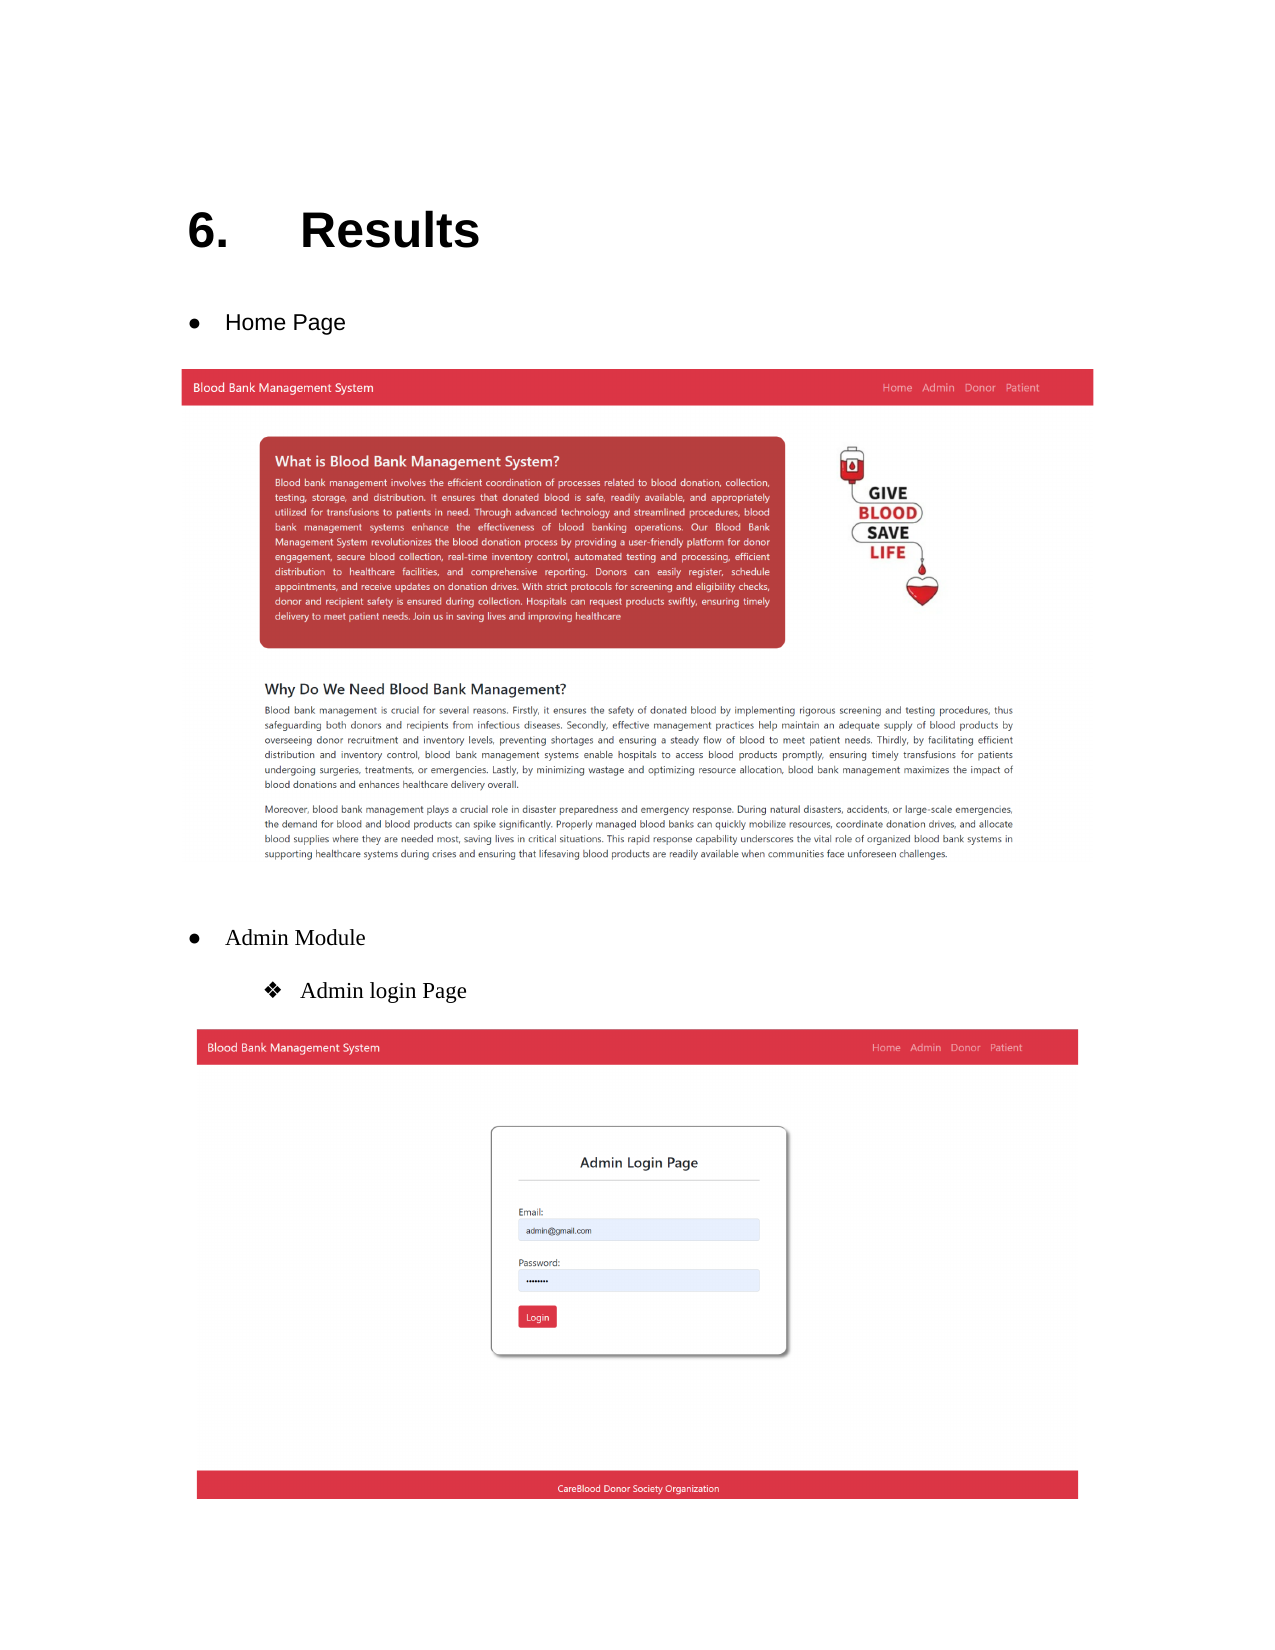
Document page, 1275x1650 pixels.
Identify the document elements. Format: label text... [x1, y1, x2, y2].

subtitle Results [187, 200, 1125, 257]
picture [196, 1029, 1079, 1499]
list Home Page [187, 309, 1125, 335]
list Admin login Page [262, 977, 1125, 1003]
picture [181, 369, 1094, 862]
list Admin Module [187, 924, 1125, 951]
